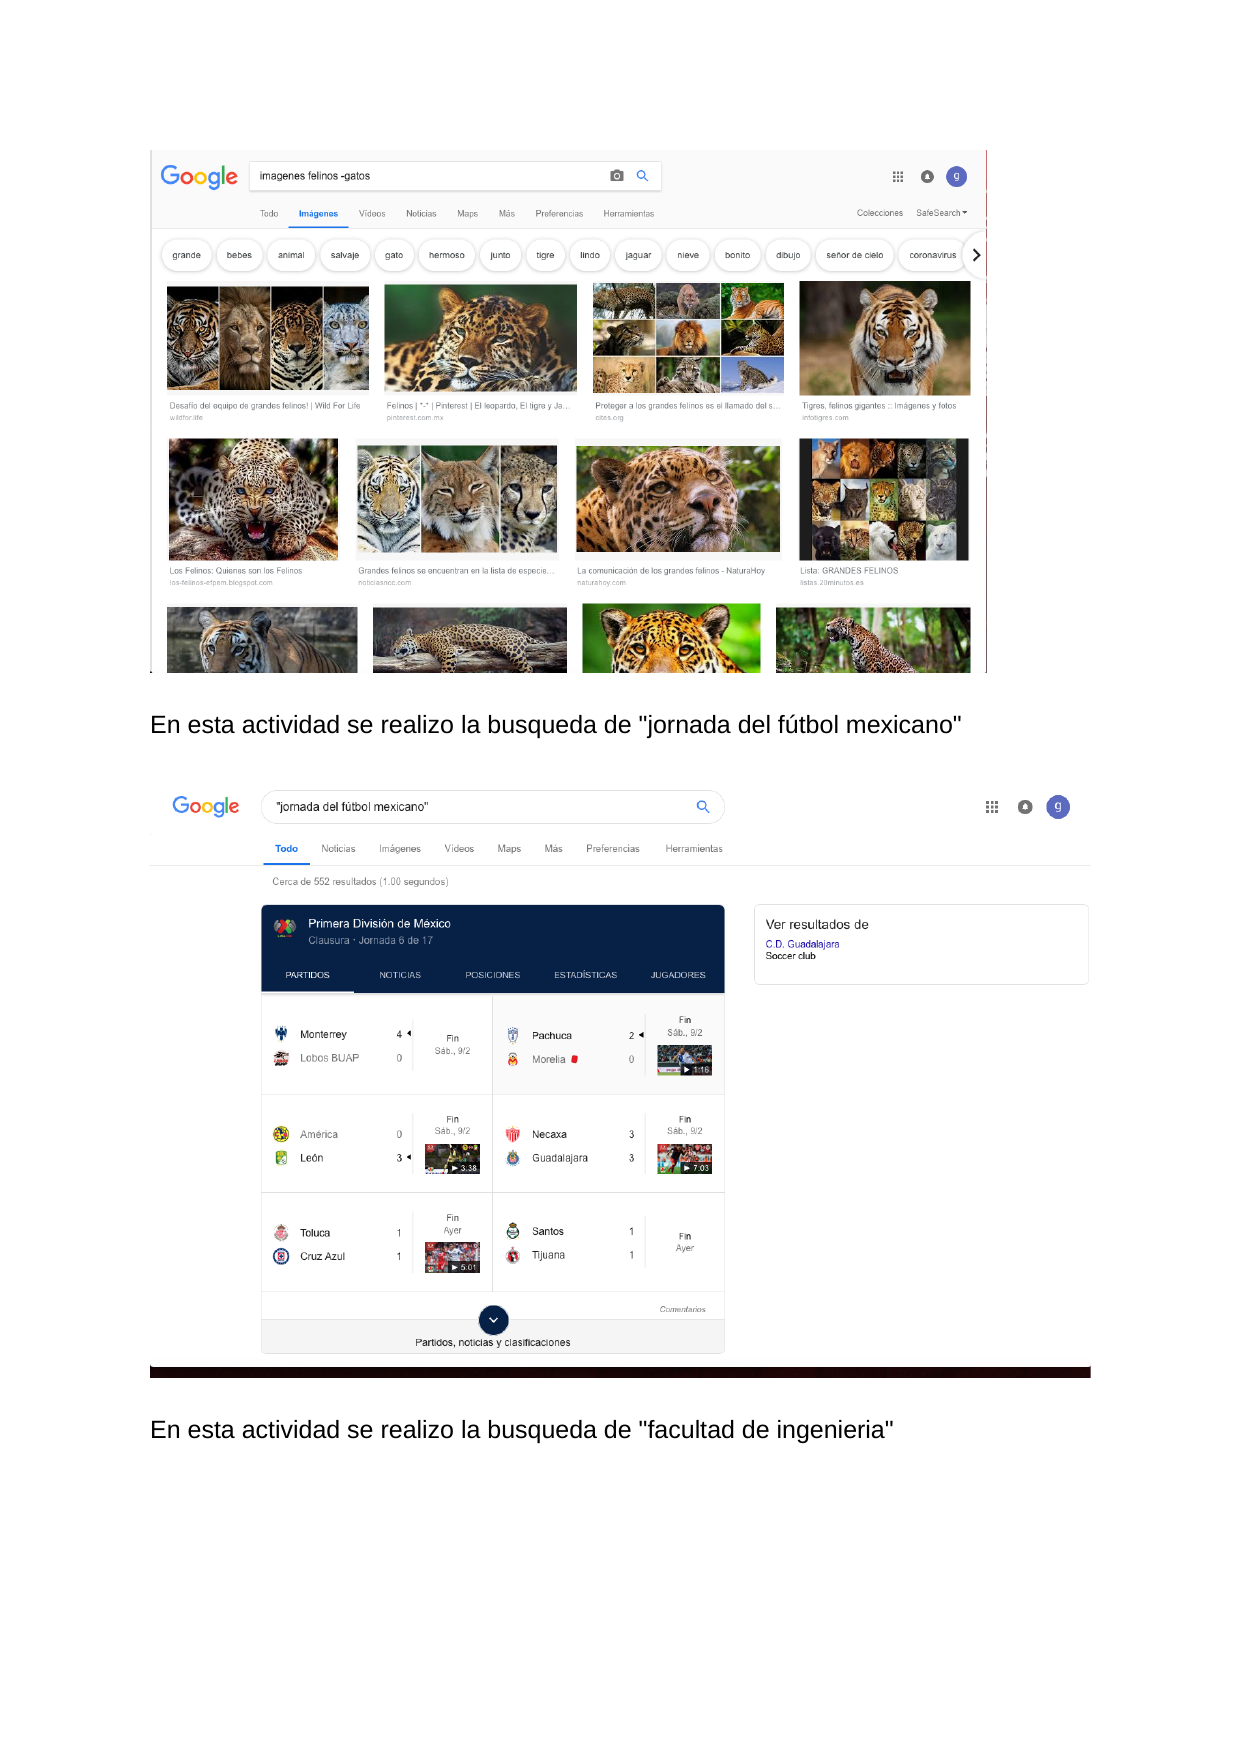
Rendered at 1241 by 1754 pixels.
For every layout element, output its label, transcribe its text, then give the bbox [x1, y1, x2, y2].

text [150, 150, 1090, 775]
picture [150, 150, 987, 673]
picture [150, 775, 1091, 1378]
